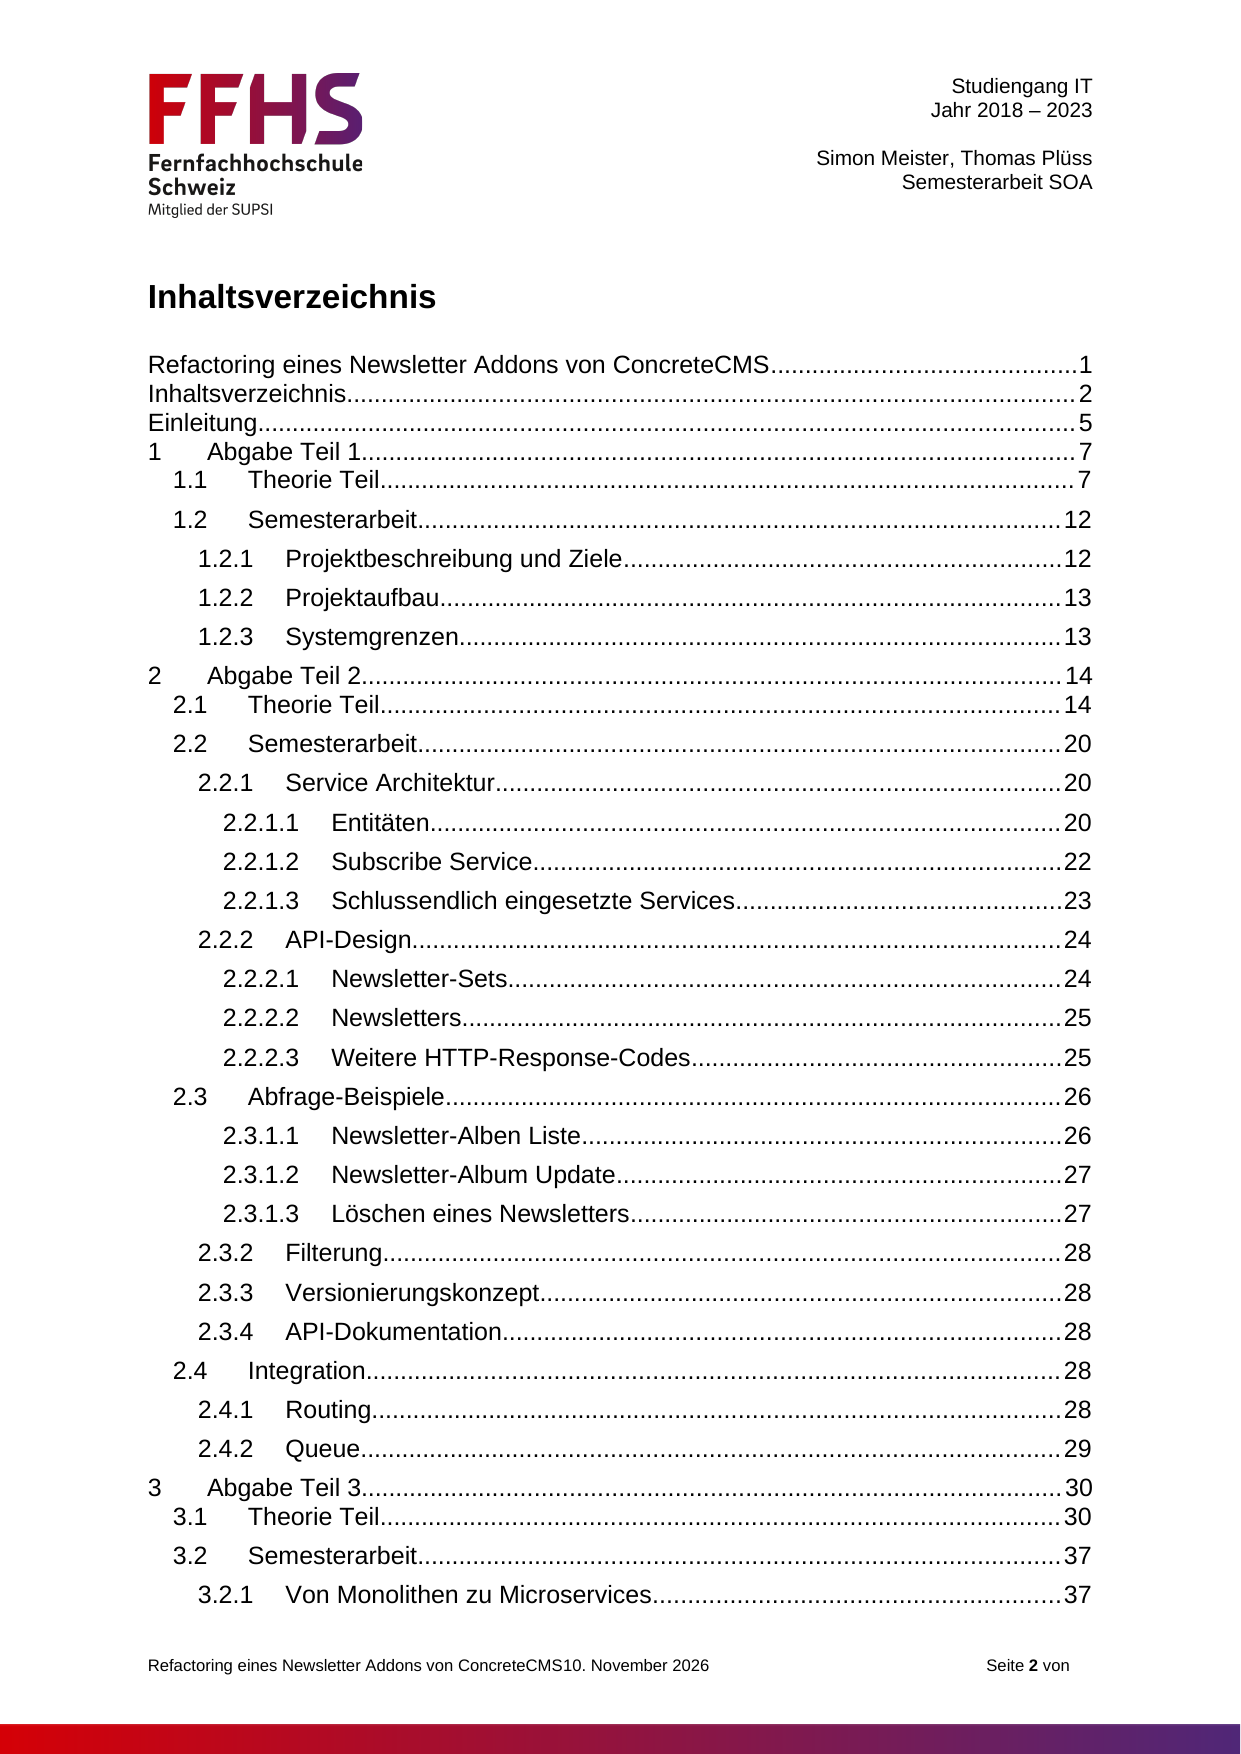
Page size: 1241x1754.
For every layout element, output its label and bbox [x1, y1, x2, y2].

picture [0, 1724, 1241, 1754]
picture [148, 73, 363, 218]
